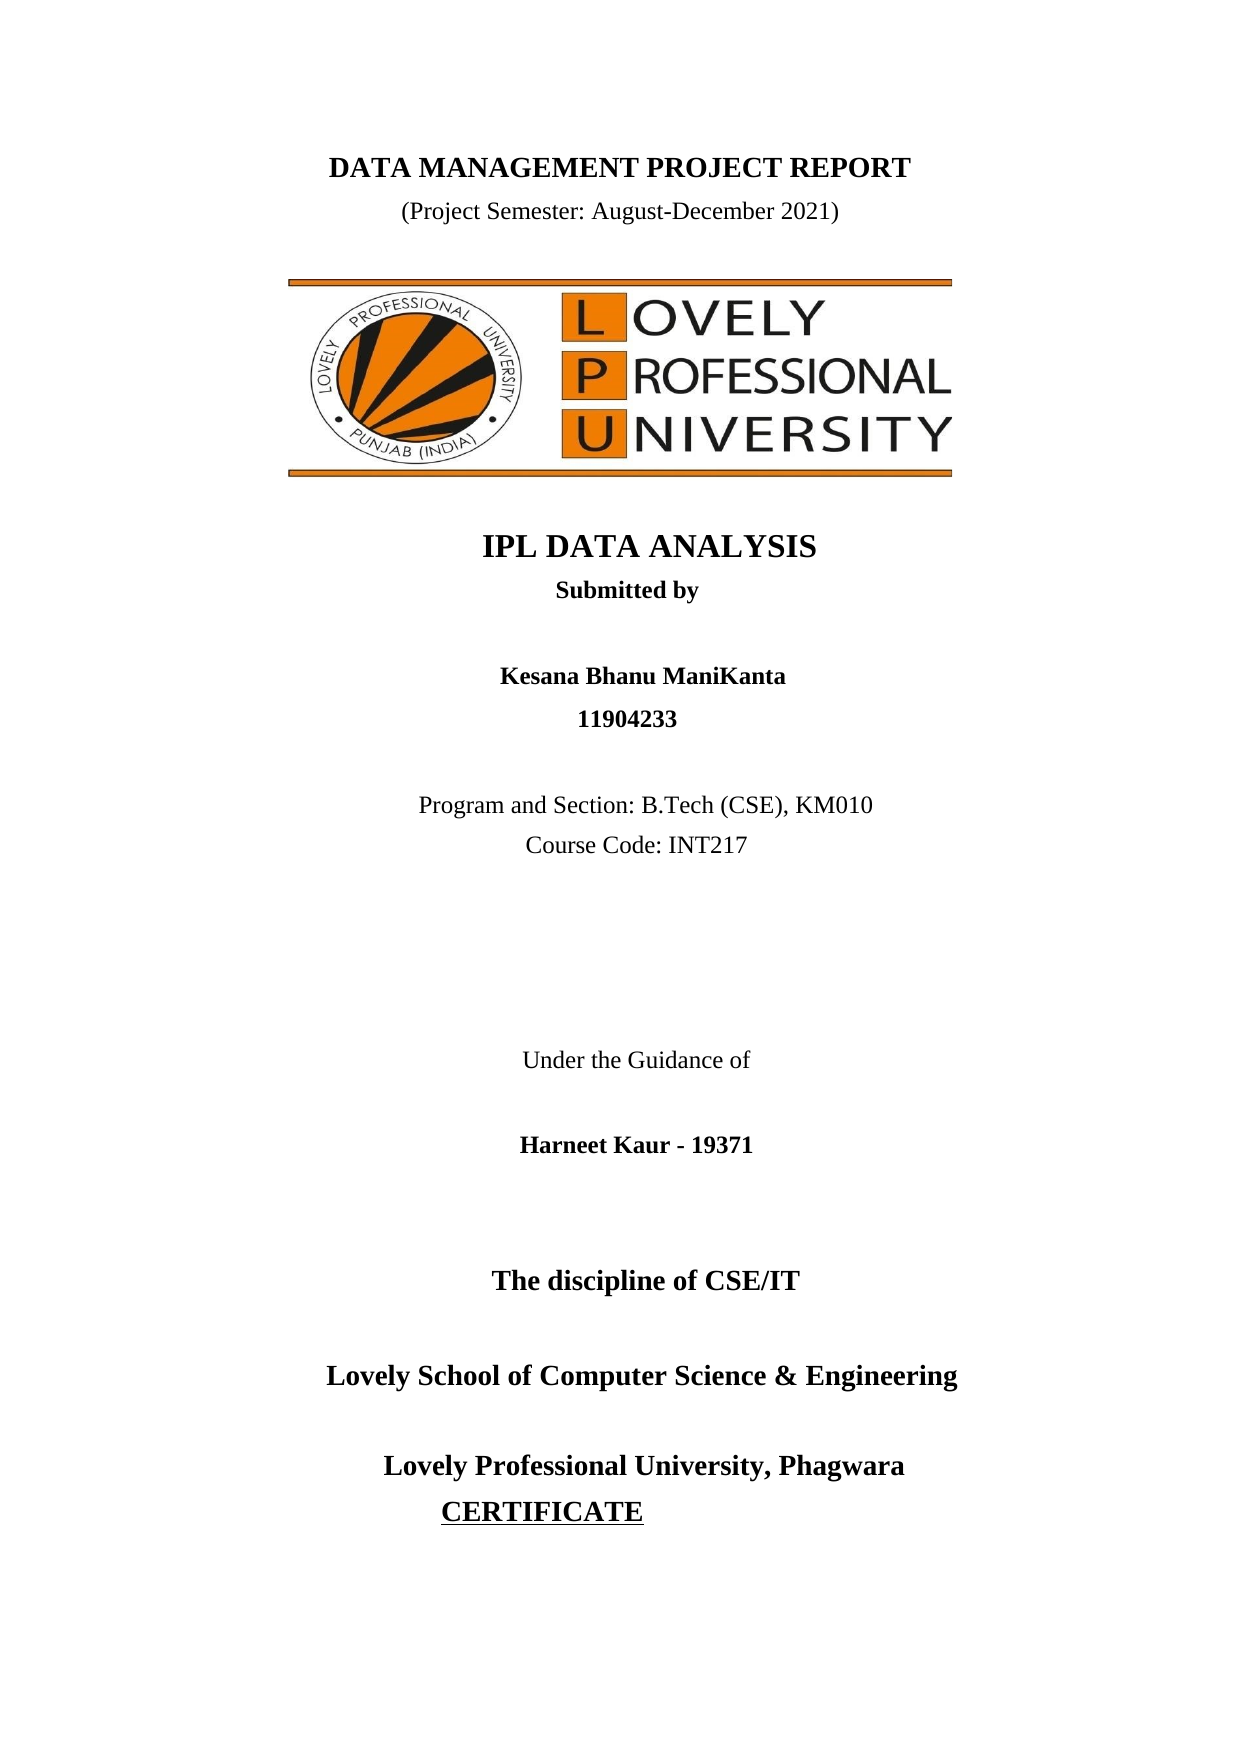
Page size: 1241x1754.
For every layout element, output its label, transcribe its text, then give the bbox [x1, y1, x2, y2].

text Lovely Professional University, Phagwara [150, 1448, 1090, 1482]
text 11904233 [150, 704, 1010, 733]
subtitle Submitted by [150, 576, 1011, 604]
text Course Code: INT217 [150, 831, 1010, 859]
subtitle CERTIFICATE [150, 1494, 934, 1528]
text (Project Semester: August-December 2021) [401, 196, 1011, 225]
text The discipline of CSE/IT [150, 1263, 1010, 1297]
text Harneet Kaur - 19371 [150, 1130, 1010, 1159]
text DATA MANAGEMENT PROJECT REPORT [329, 150, 1066, 183]
text Lovely School of Computer Science & Engineering [150, 1358, 1090, 1391]
text Kesana Bhanu ManiKanta [150, 661, 1090, 690]
text Program and Section: B.Tech (CSE), KM010 [387, 790, 1011, 818]
text IPL DATA ANALYSIS [148, 526, 1090, 564]
picture [288, 279, 953, 481]
text Under the Guidance of [150, 1045, 1010, 1073]
